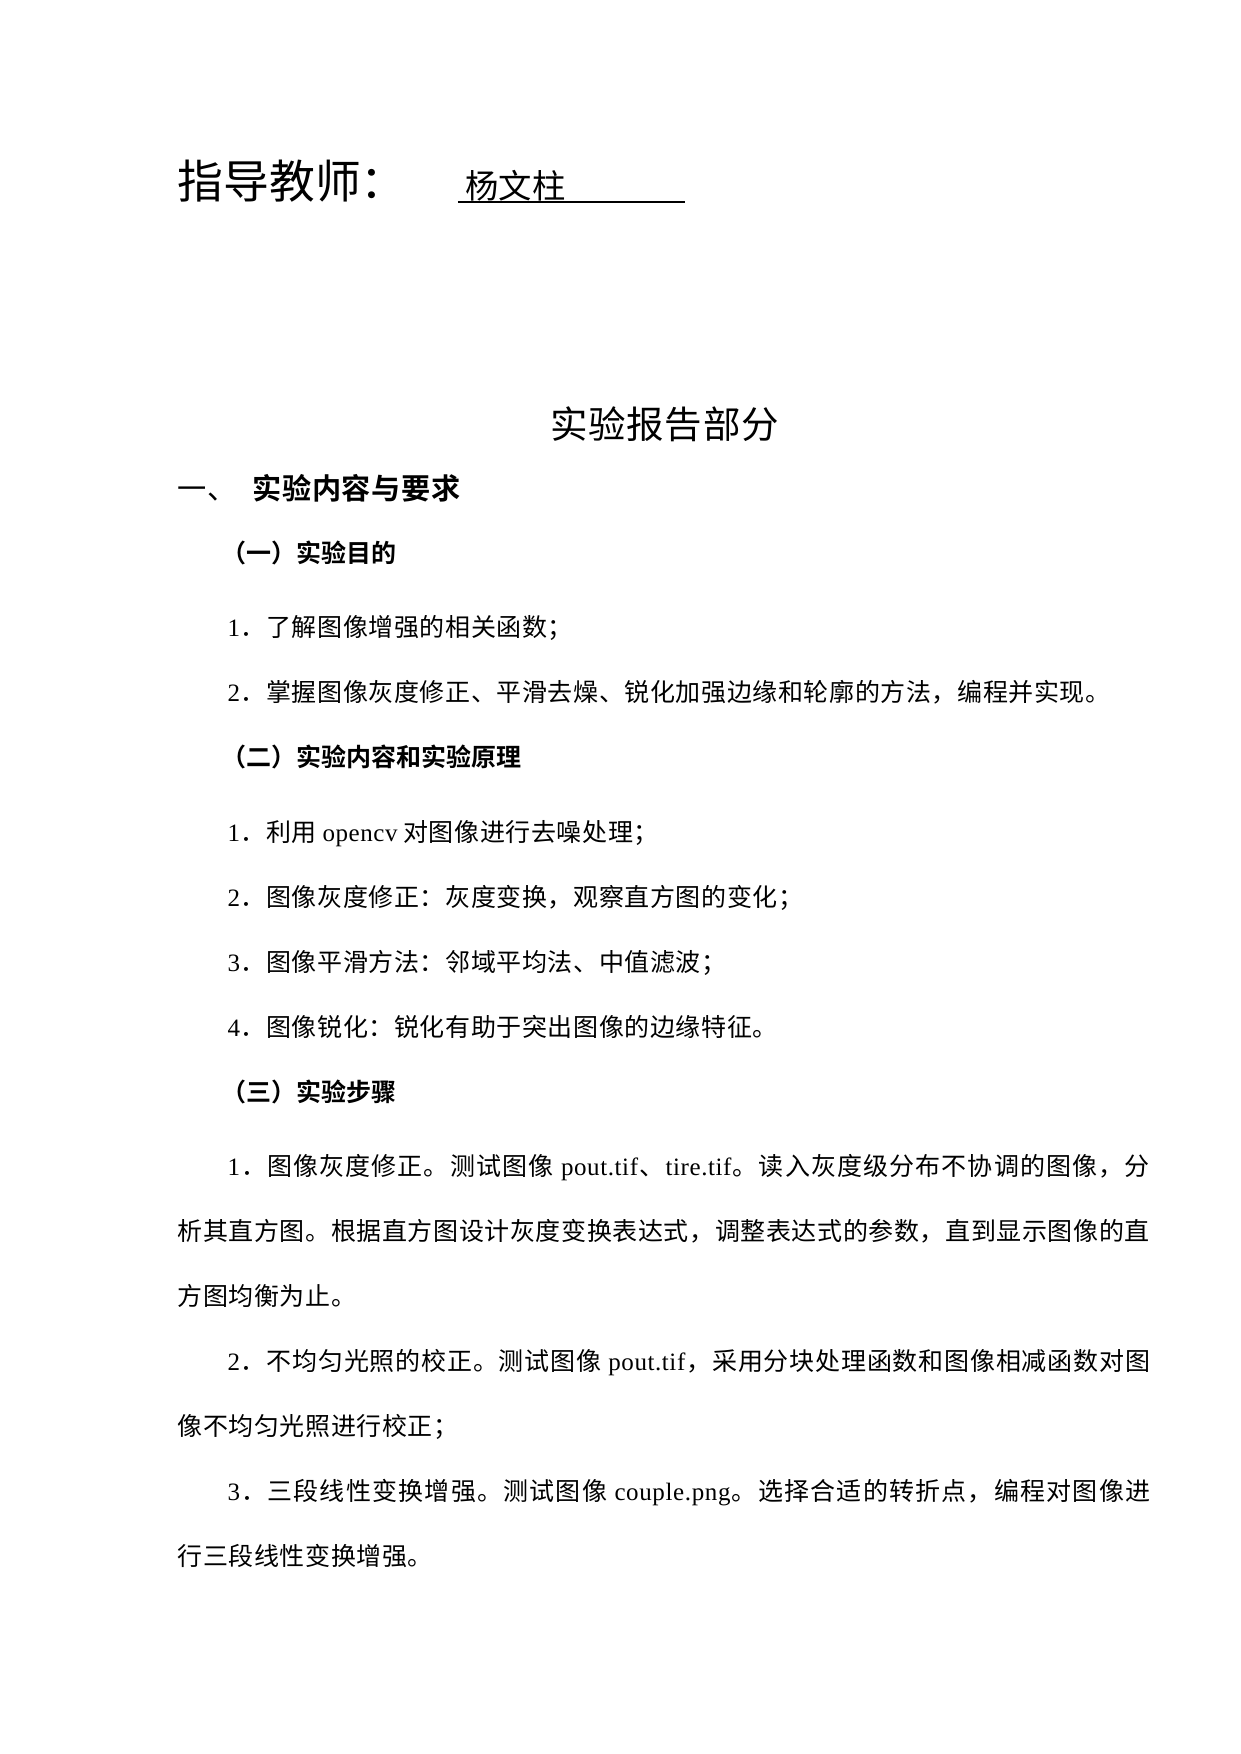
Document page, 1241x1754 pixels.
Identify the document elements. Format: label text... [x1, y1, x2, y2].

text 2．不均匀光照的校正。测试图像pout.tif，采用分块处理函数和图像相减函数对图像不均匀光照进行校正； [177, 1327, 1152, 1457]
text （三）实验步骤 [177, 1058, 1152, 1123]
text （二）实验内容和实验原理 [177, 723, 1152, 788]
text 3．三段线性变换增强。测试图像couple.png。选择合适的转折点，编程对图像进行三段线性变换增强。 [177, 1457, 1152, 1587]
list 实验内容与要求 [177, 454, 1152, 519]
text 实验报告部分 [177, 389, 1152, 454]
text （一）实验目的 [177, 519, 1152, 584]
text 1．图像灰度修正。测试图像pout.tif、tire.tif。读入灰度级分布不协调的图像，分析其直方图。根据直方图设计灰度变换表达式，调整表达式的参数，直到显示图像的直方图均衡为止。 [177, 1132, 1152, 1327]
text 2．掌握图像灰度修正、平滑去燥、锐化加强边缘和轮廓的方法，编程并实现。 [177, 658, 1152, 723]
text 指导教师： 杨文柱 [177, 129, 1152, 227]
text 4．图像锐化：锐化有助于突出图像的边缘特征。 [177, 993, 1152, 1058]
text 3．图像平滑方法：邻域平均法、中值滤波； [177, 928, 1152, 993]
text 2．图像灰度修正：灰度变换，观察直方图的变化； [177, 863, 1152, 928]
text 1．利用opencv对图像进行去噪处理； [177, 798, 1152, 863]
text 1．了解图像增强的相关函数； [177, 593, 1152, 658]
